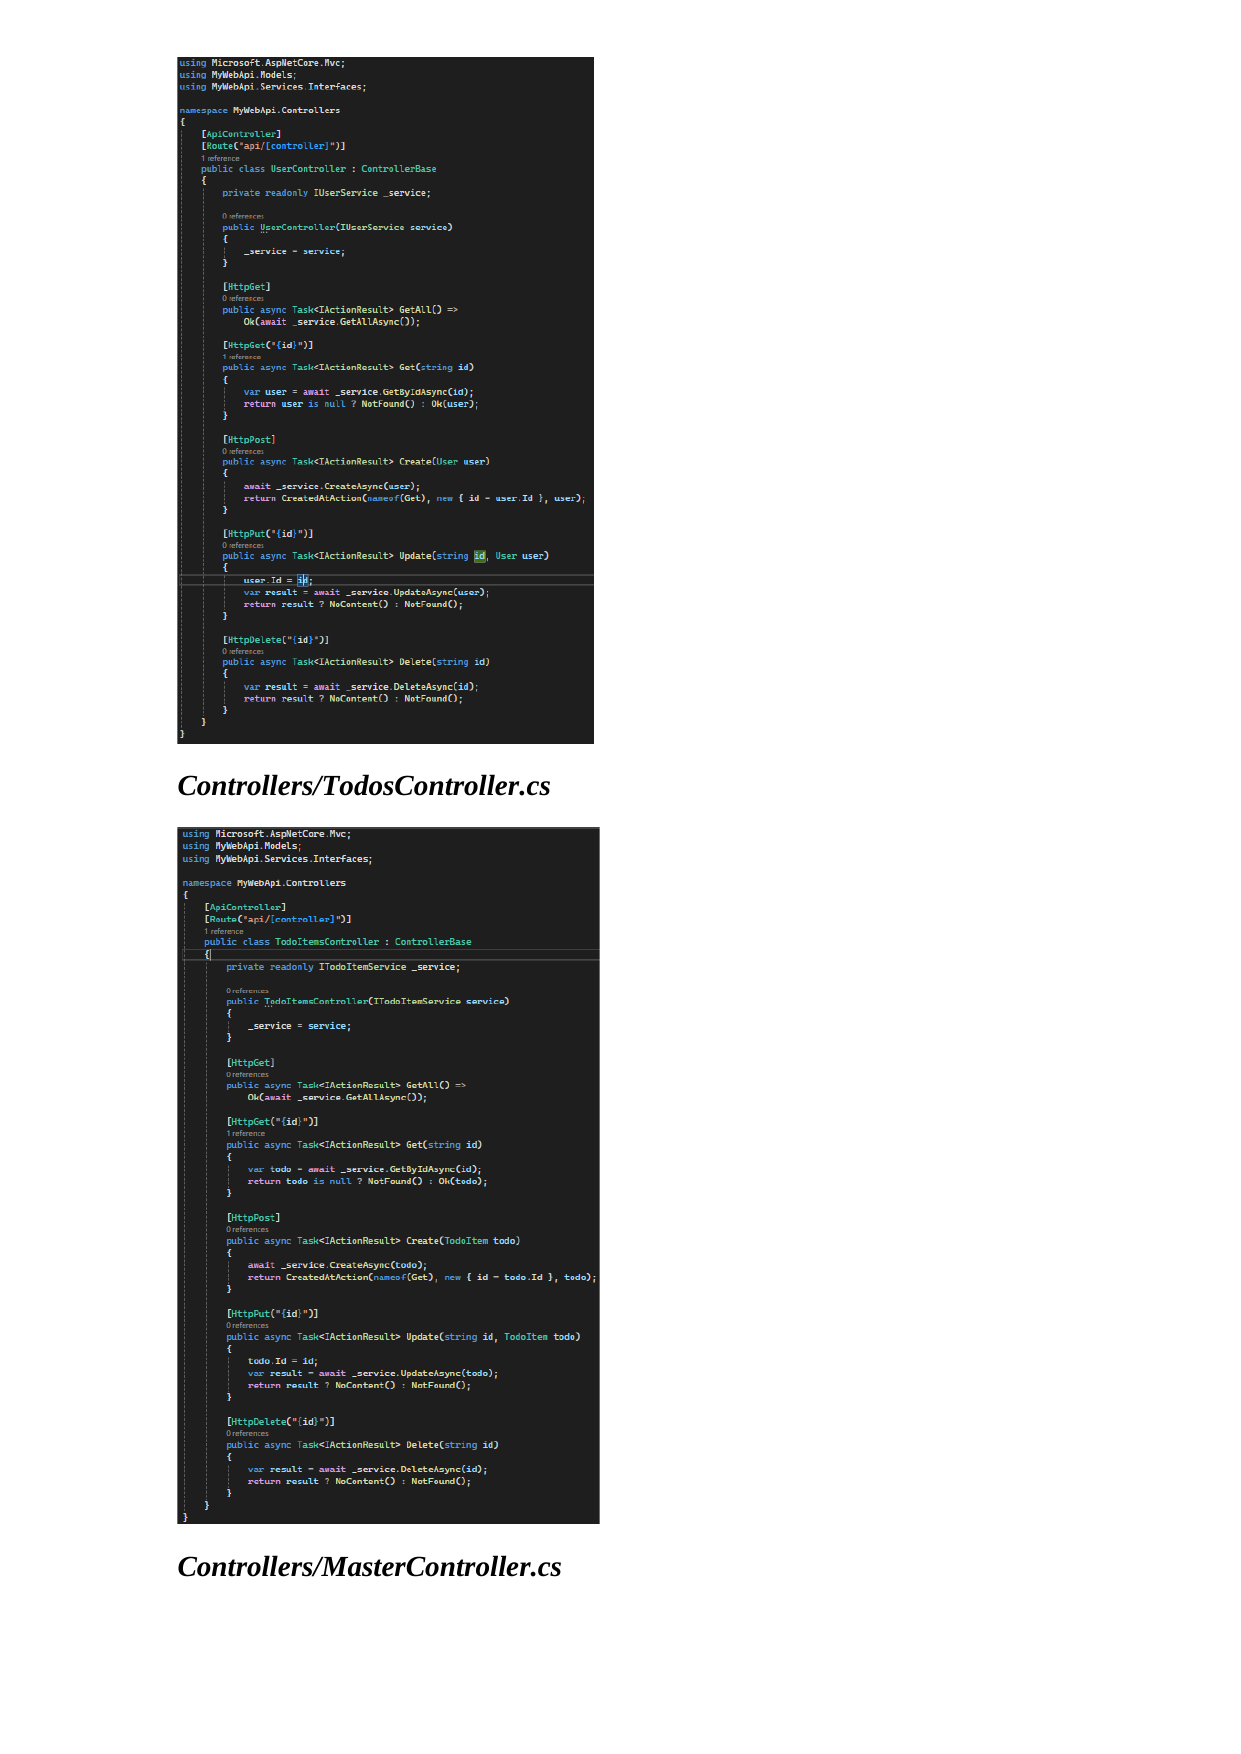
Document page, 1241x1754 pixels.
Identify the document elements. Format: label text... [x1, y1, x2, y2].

picture [177, 57, 594, 744]
picture [177, 827, 600, 1524]
text Controllers/TodosController.cs [177, 768, 1152, 802]
text Controllers/MasterController.cs [177, 1549, 1152, 1582]
